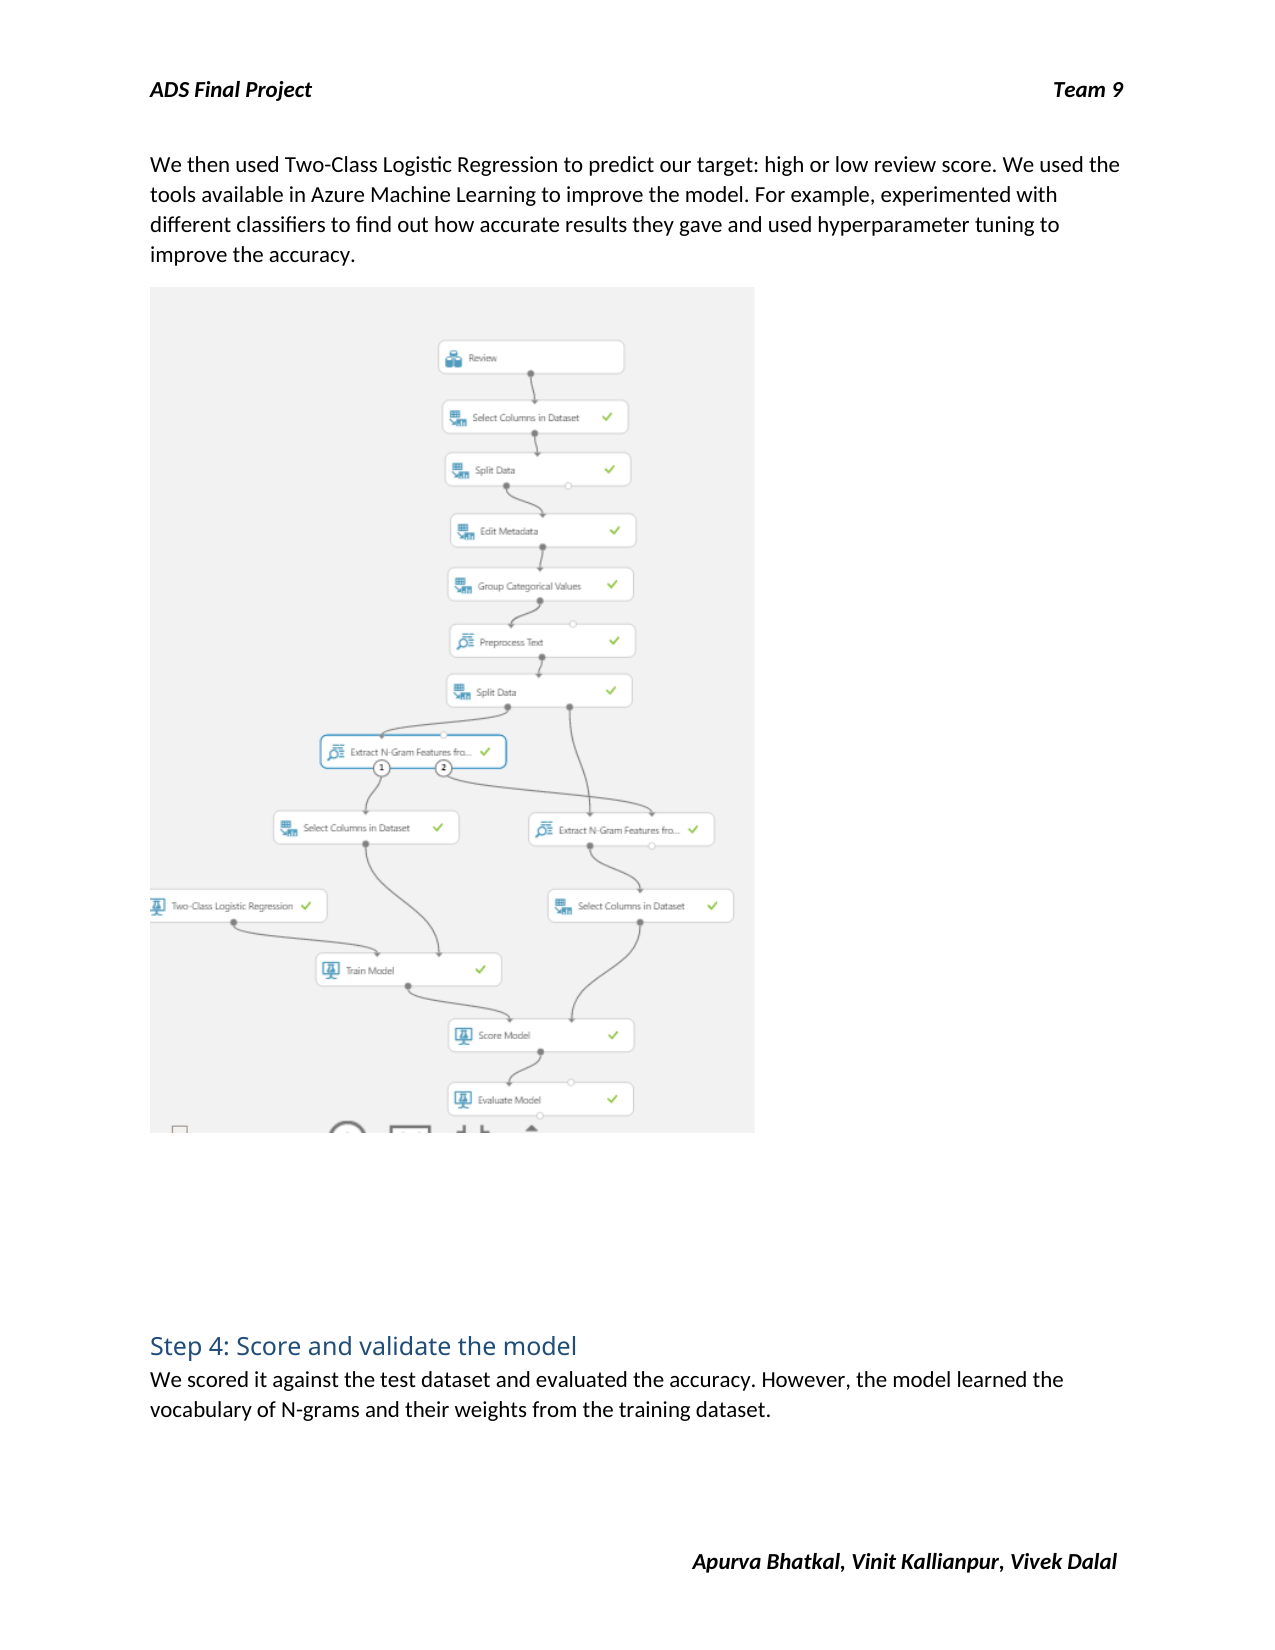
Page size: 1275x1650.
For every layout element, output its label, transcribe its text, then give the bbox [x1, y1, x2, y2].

text We then used Two-Class Logistic Regression to predict our target: high or low review score. We used the tools available in Azure Machine Learning to improve the model. For example, experimented with different classifiers to find out how accurate results they gave and used hyperparameter tuning to improve the accuracy. [150, 150, 1125, 269]
text We scored it against the test dataset and evaluated the accuracy. However, the model learned the vocabulary of N-grams and their weights from the training dataset. [150, 1365, 1125, 1423]
subtitle Step 4: Score and validate the model [150, 1328, 1125, 1363]
picture [150, 287, 755, 1133]
